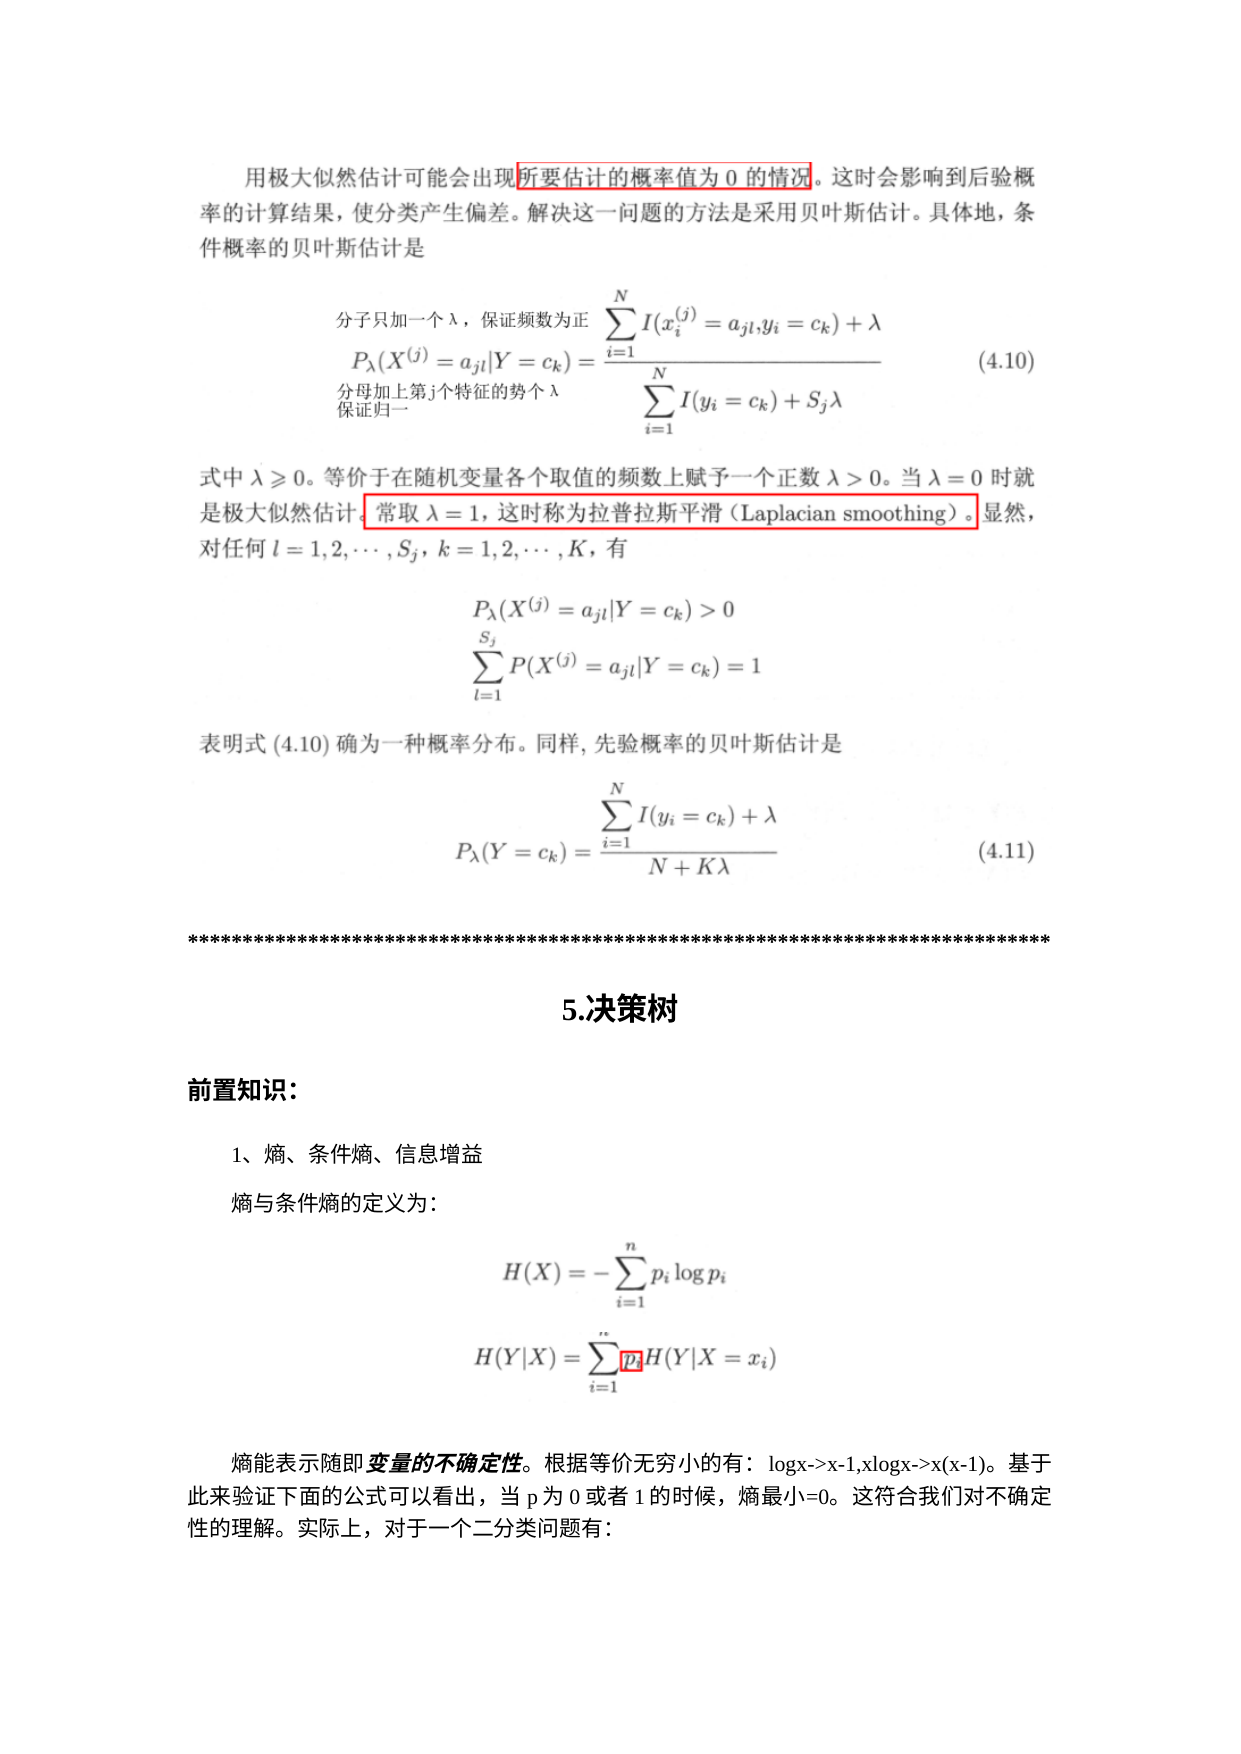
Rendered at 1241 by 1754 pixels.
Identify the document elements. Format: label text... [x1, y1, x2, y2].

subtitle 前置知识： [187, 1056, 1053, 1121]
picture [489, 1234, 752, 1314]
picture [453, 1332, 788, 1403]
picture [187, 162, 1053, 885]
text 1、熵、条件熵、信息增益 [187, 1137, 1053, 1169]
text ******************************************************************************* [187, 926, 1053, 958]
text 熵与条件熵的定义为： [187, 1186, 1053, 1218]
subtitle 5.决策树 [187, 974, 1053, 1039]
text 熵能表示随即变量的不确定性。根据等价无穷小的有：logx->x-1,xlogx->x(x-1)。基于此来验证下面的公式可以看出，当p为0或者1的时候，熵最小=0。这符合我们对不确定性的理解。实际上，对于一个二分类问题有： [187, 1446, 1053, 1543]
